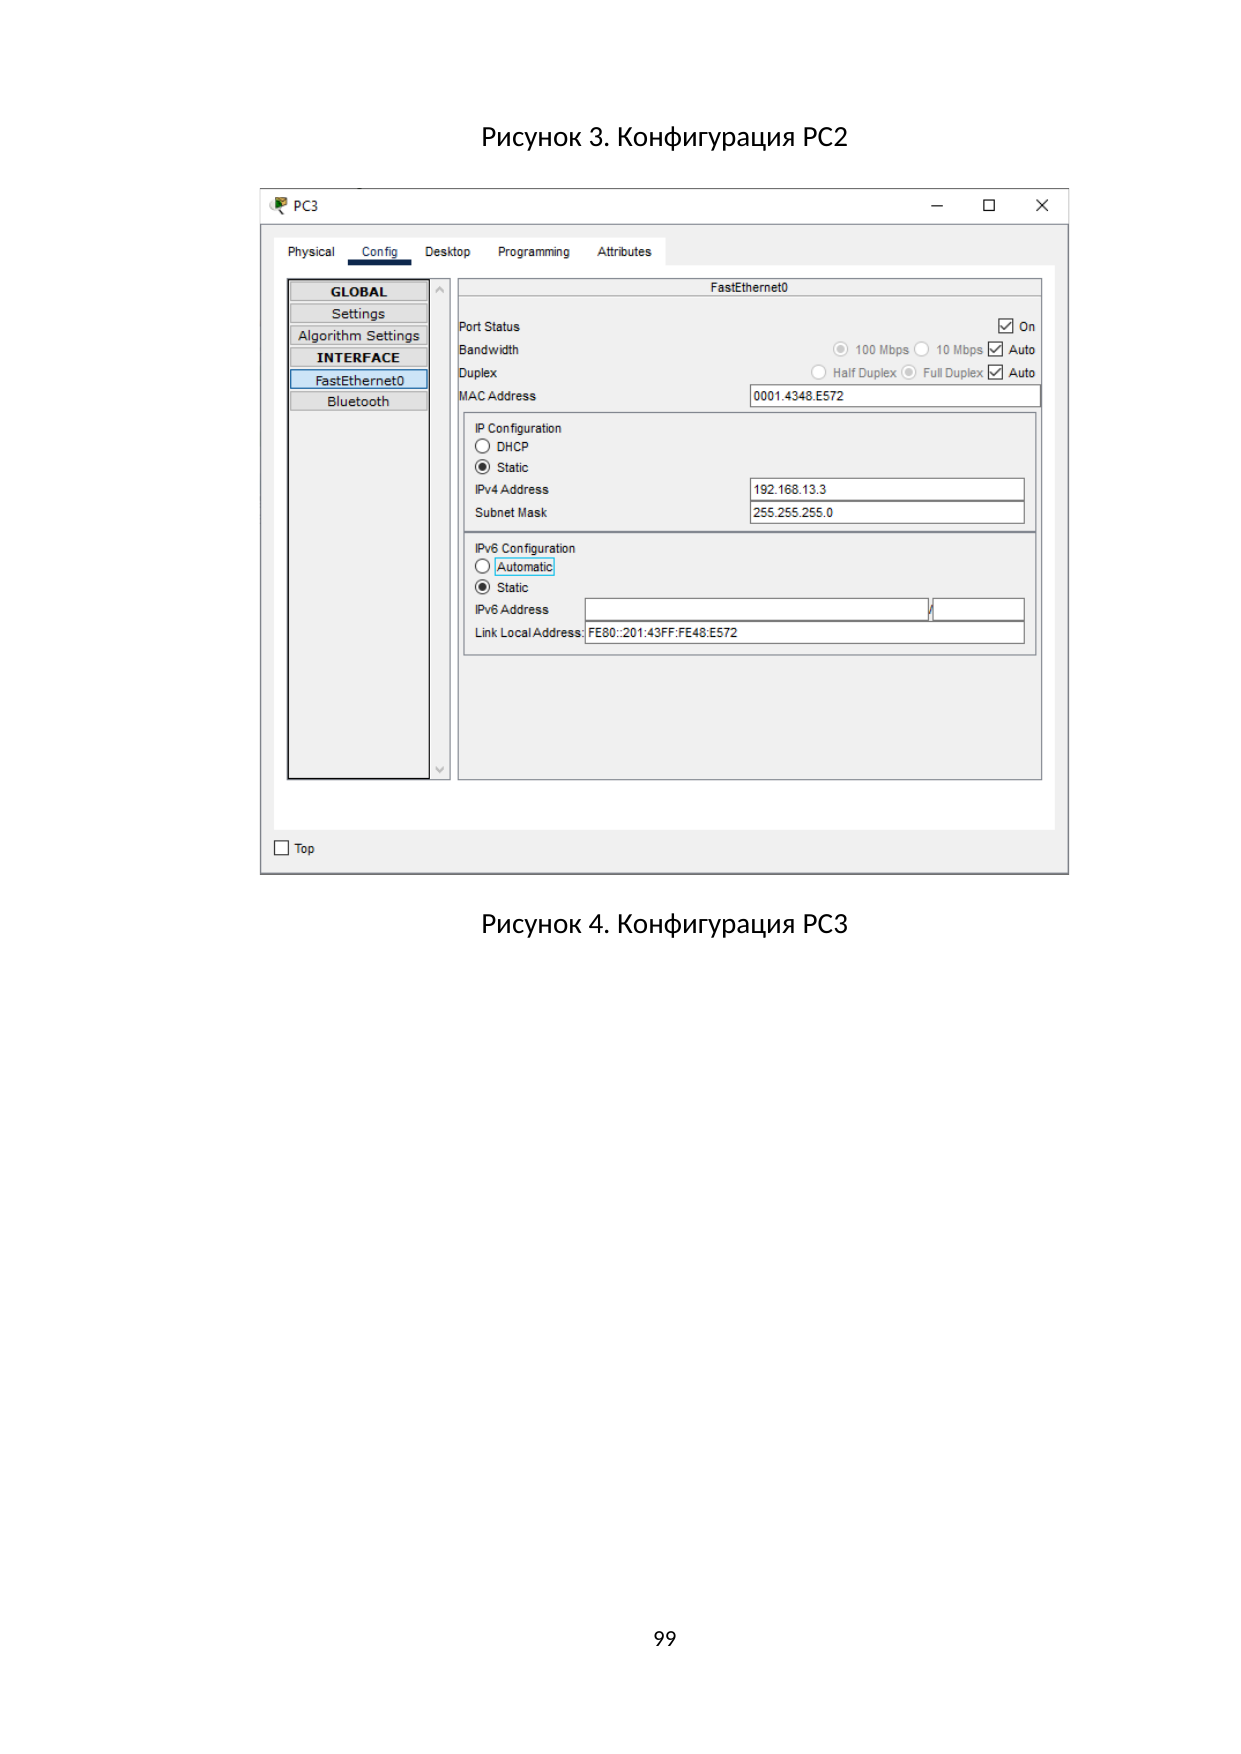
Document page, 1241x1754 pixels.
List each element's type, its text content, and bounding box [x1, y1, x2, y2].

picture [259, 188, 1070, 875]
text Рисунок 4. Конфигурация PC3 [177, 905, 1152, 940]
text Рисунок 3. Конфигурация PC2 [177, 118, 1152, 154]
